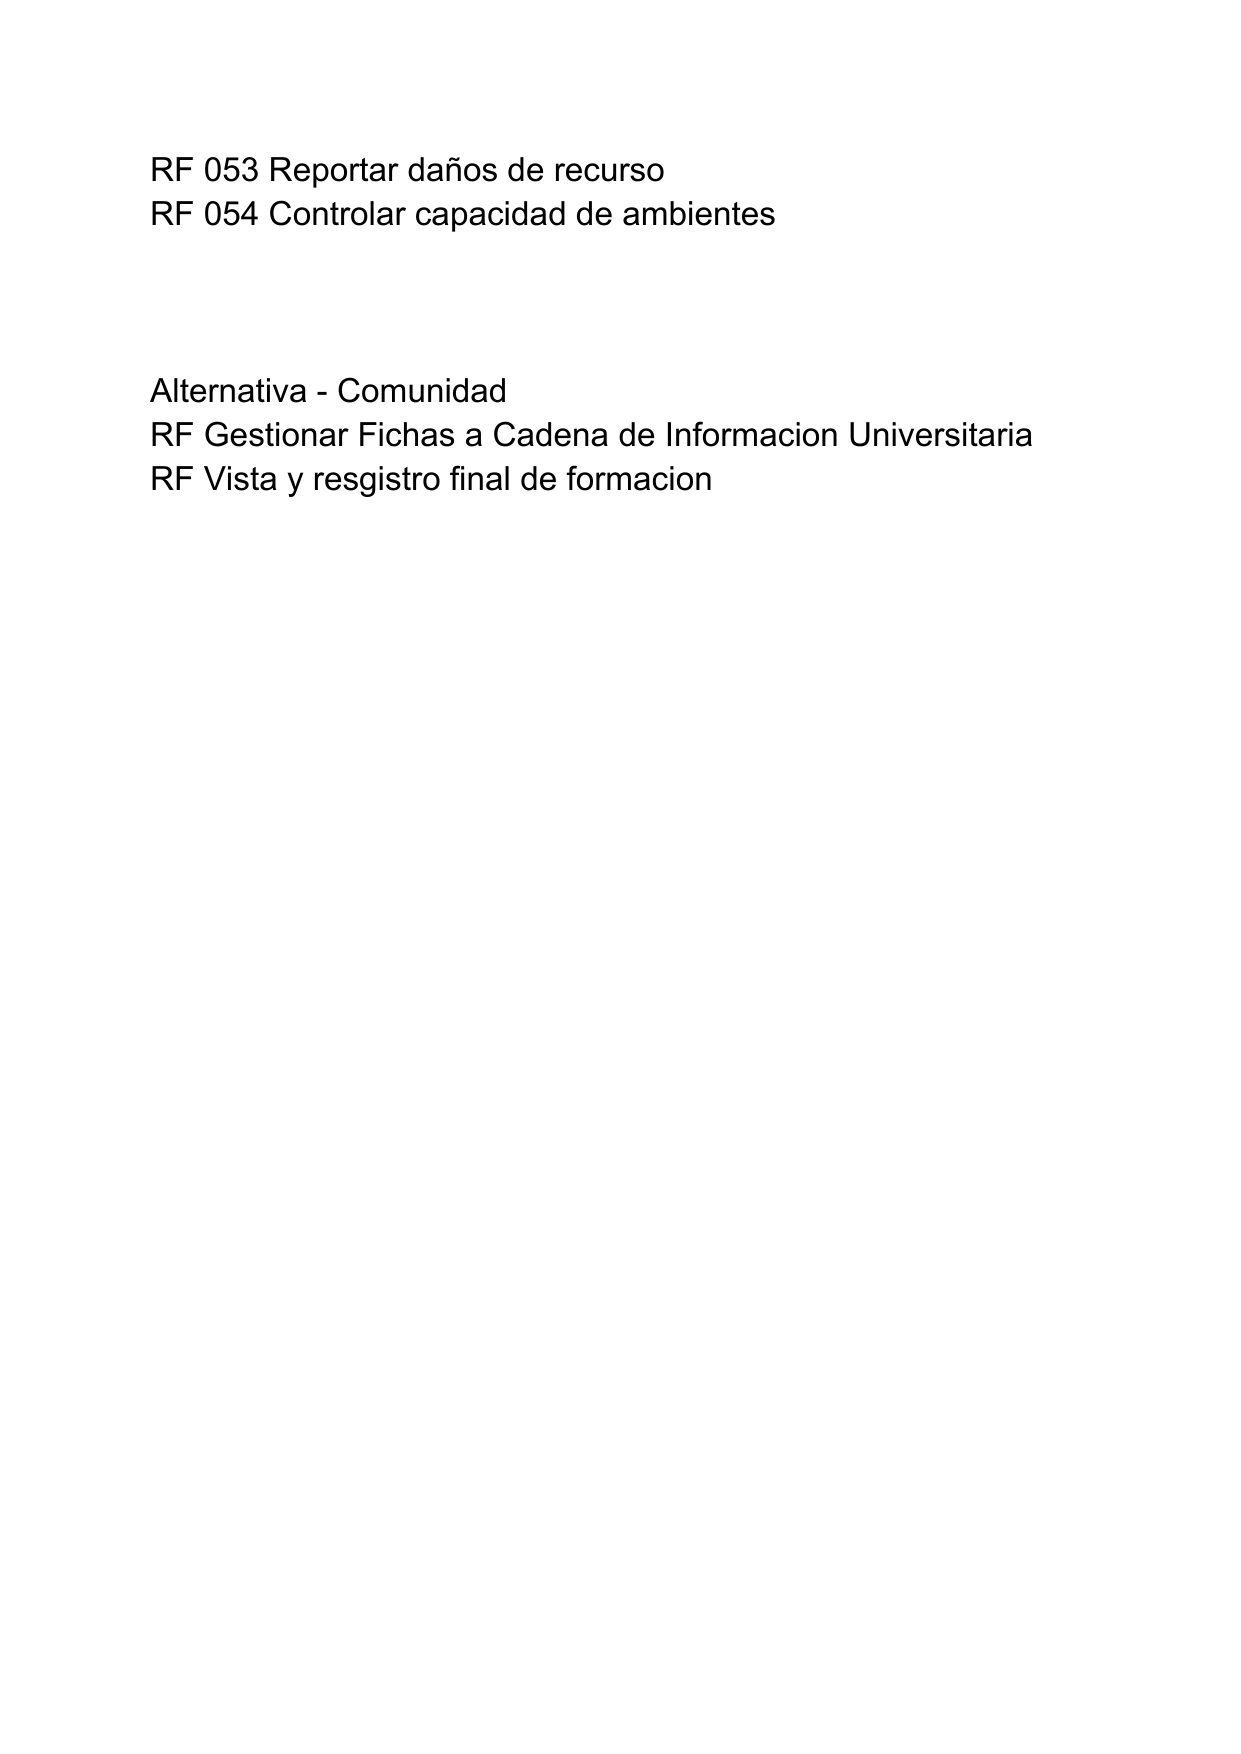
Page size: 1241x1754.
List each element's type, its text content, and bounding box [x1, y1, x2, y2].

text RF 054 Controlar capacidad de ambientes [150, 194, 1090, 233]
text RF 053 Reportar daños de recurso [150, 150, 1090, 188]
text Alternativa - Comunidad [150, 371, 1090, 409]
text RF Gestionar Fichas a Cadena de Informacion Universitaria [150, 415, 1090, 453]
text RF Vista y resgistro final de formacion [150, 459, 1090, 498]
